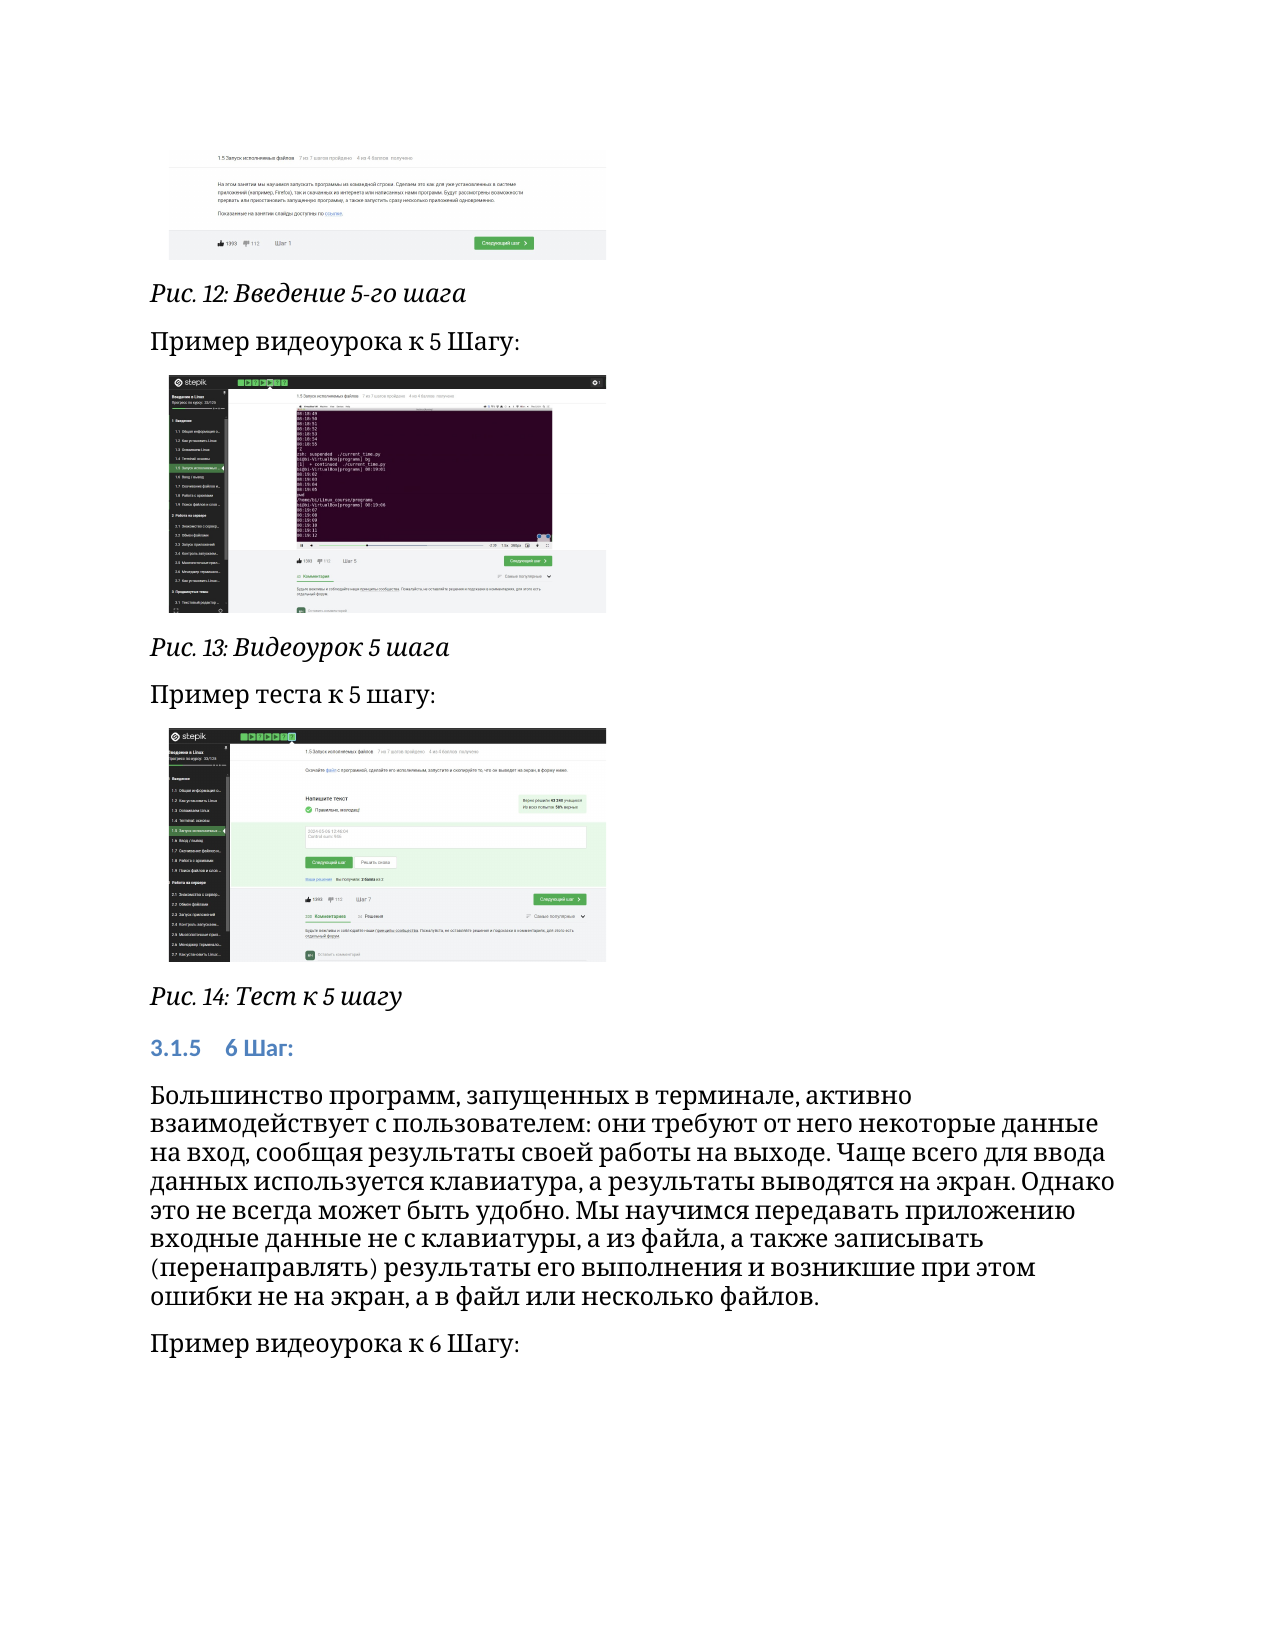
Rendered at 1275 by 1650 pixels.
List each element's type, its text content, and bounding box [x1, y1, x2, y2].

text Рис. 14: Тест к 5 шагу [150, 983, 1125, 1011]
picture [168, 728, 607, 962]
text Пример видеоурока к 6 Шагу: [150, 1330, 1125, 1359]
text Пример видеоурока к 5 Шагу: [150, 327, 1125, 356]
picture [168, 375, 607, 613]
text Большинство программ, запущенных в терминале, активно взаимодействует с пользователем: они требуют от него некоторые данные на вход, сообщая результаты своей работы на выходе. Чаще всего для ввода данных используется клавиатура, а результаты выводятся на экран. Однако это не всегда может быть удобно. Мы научимся передавать приложению входные данные не с клавиатуры, а из файла, а также записывать (перенаправлять) результаты его выполнения и возникшие при этом ошибки не на экран, а в файл или несколько файлов. [150, 1082, 1125, 1312]
text Пример теста к 5 шагу: [150, 681, 1125, 710]
picture [168, 150, 607, 260]
text Рис. 12: Введение 5-го шага [150, 280, 1125, 309]
text Рис. 13: Видеоурок 5 шага [150, 634, 1125, 662]
subtitle 3.1.5 6 Шаг: [150, 1032, 1125, 1063]
